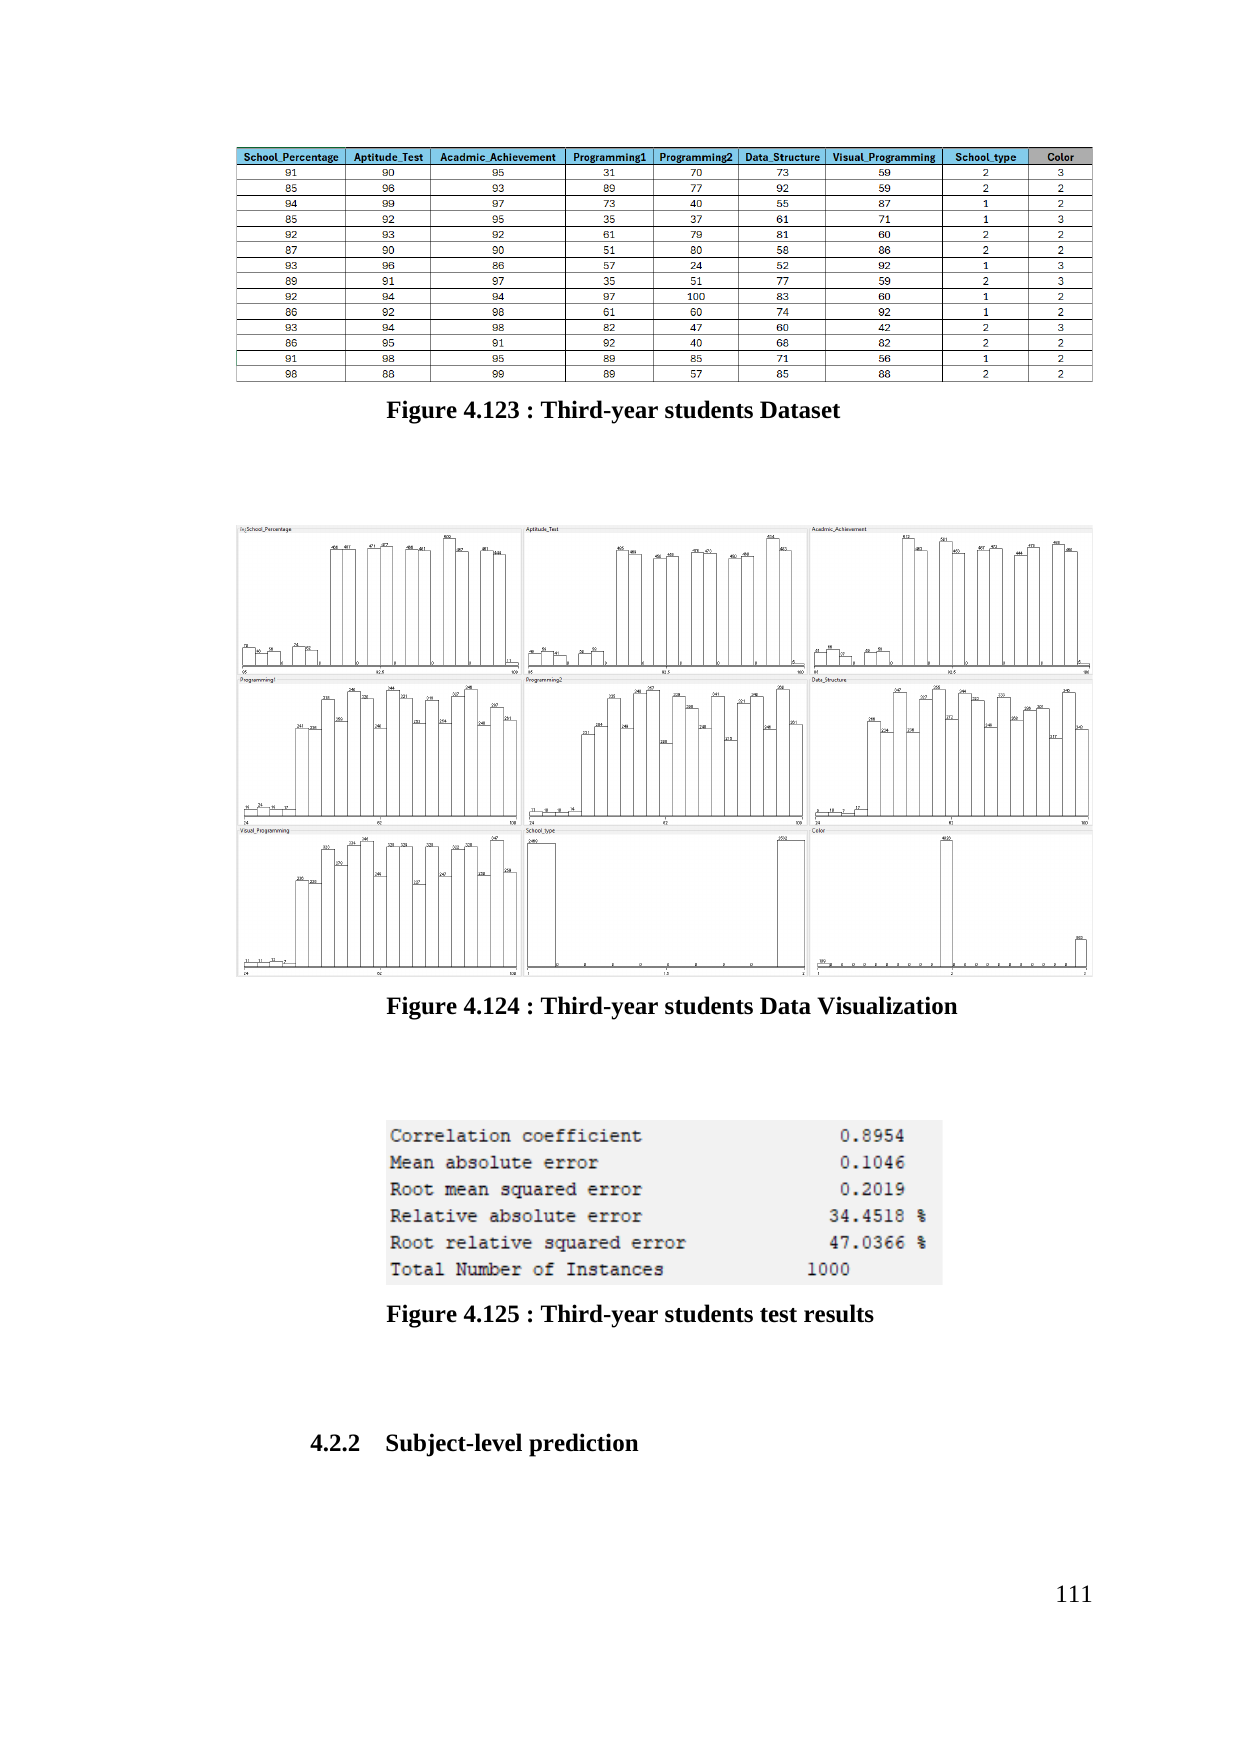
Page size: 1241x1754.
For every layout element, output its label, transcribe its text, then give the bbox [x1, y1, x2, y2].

picture [236, 525, 1093, 977]
picture [236, 147, 1093, 382]
picture [386, 1120, 943, 1285]
subtitle Subject-level prediction [310, 1428, 1092, 1457]
